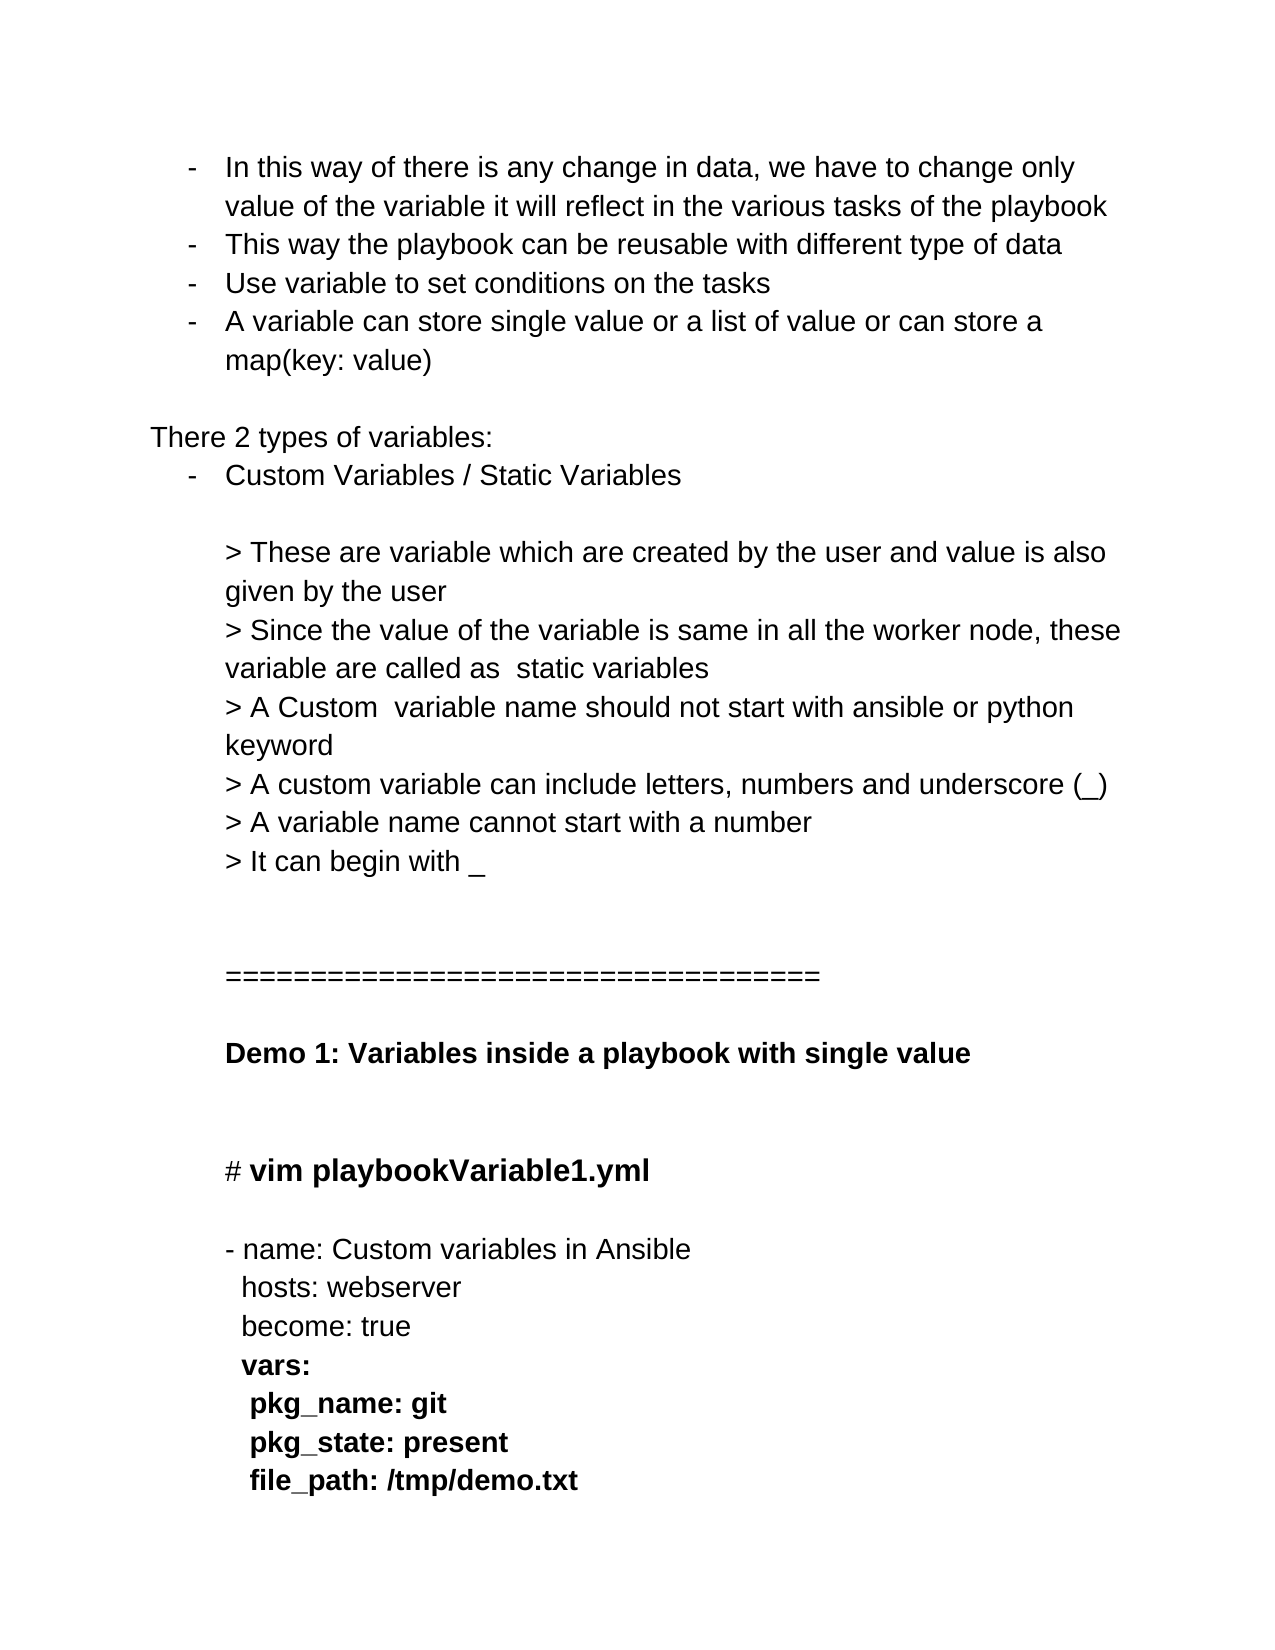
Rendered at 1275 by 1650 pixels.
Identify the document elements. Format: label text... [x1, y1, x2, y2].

text pkg_name: git [225, 1386, 1125, 1419]
text > It can begin with _ [225, 844, 1125, 877]
text > These are variable which are created by the user and value is also given by the user [225, 535, 1125, 607]
text > Since the value of the variable is same in all the worker node, these variable are called as static variables [225, 612, 1125, 684]
text # vim playbookVariable1.yml [225, 1152, 1125, 1188]
list Custom Variables / Static Variables [187, 458, 1125, 492]
text pkg_state: present [225, 1424, 1125, 1458]
list A variable can store single value or a list of value or can store a map(key: value) [187, 304, 1125, 376]
text Demo 1: Variables inside a playbook with single value [225, 1036, 1125, 1070]
text hosts: webserver [225, 1270, 1125, 1304]
text > A variable name cannot start with a number [225, 805, 1125, 839]
text > A custom variable can include letters, numbers and underscore (_) [225, 767, 1125, 800]
list In this way of there is any change in data, we have to change only value of the variable it will reflect in the various tasks of the playbook [187, 150, 1125, 222]
text =================================== [225, 959, 1125, 993]
list Use variable to set conditions on the tasks [187, 266, 1125, 299]
list This way the playbook can be reusable with different type of data [187, 227, 1125, 261]
text - name: Custom variables in Ansible [225, 1232, 1125, 1265]
text file_path: /tmp/demo.txt [225, 1463, 1125, 1497]
text > A Custom variable name should not start with ansible or python keyword [225, 689, 1125, 762]
text There 2 types of variables: [150, 420, 1125, 453]
text vars: [225, 1347, 1125, 1381]
text become: true [225, 1309, 1125, 1342]
